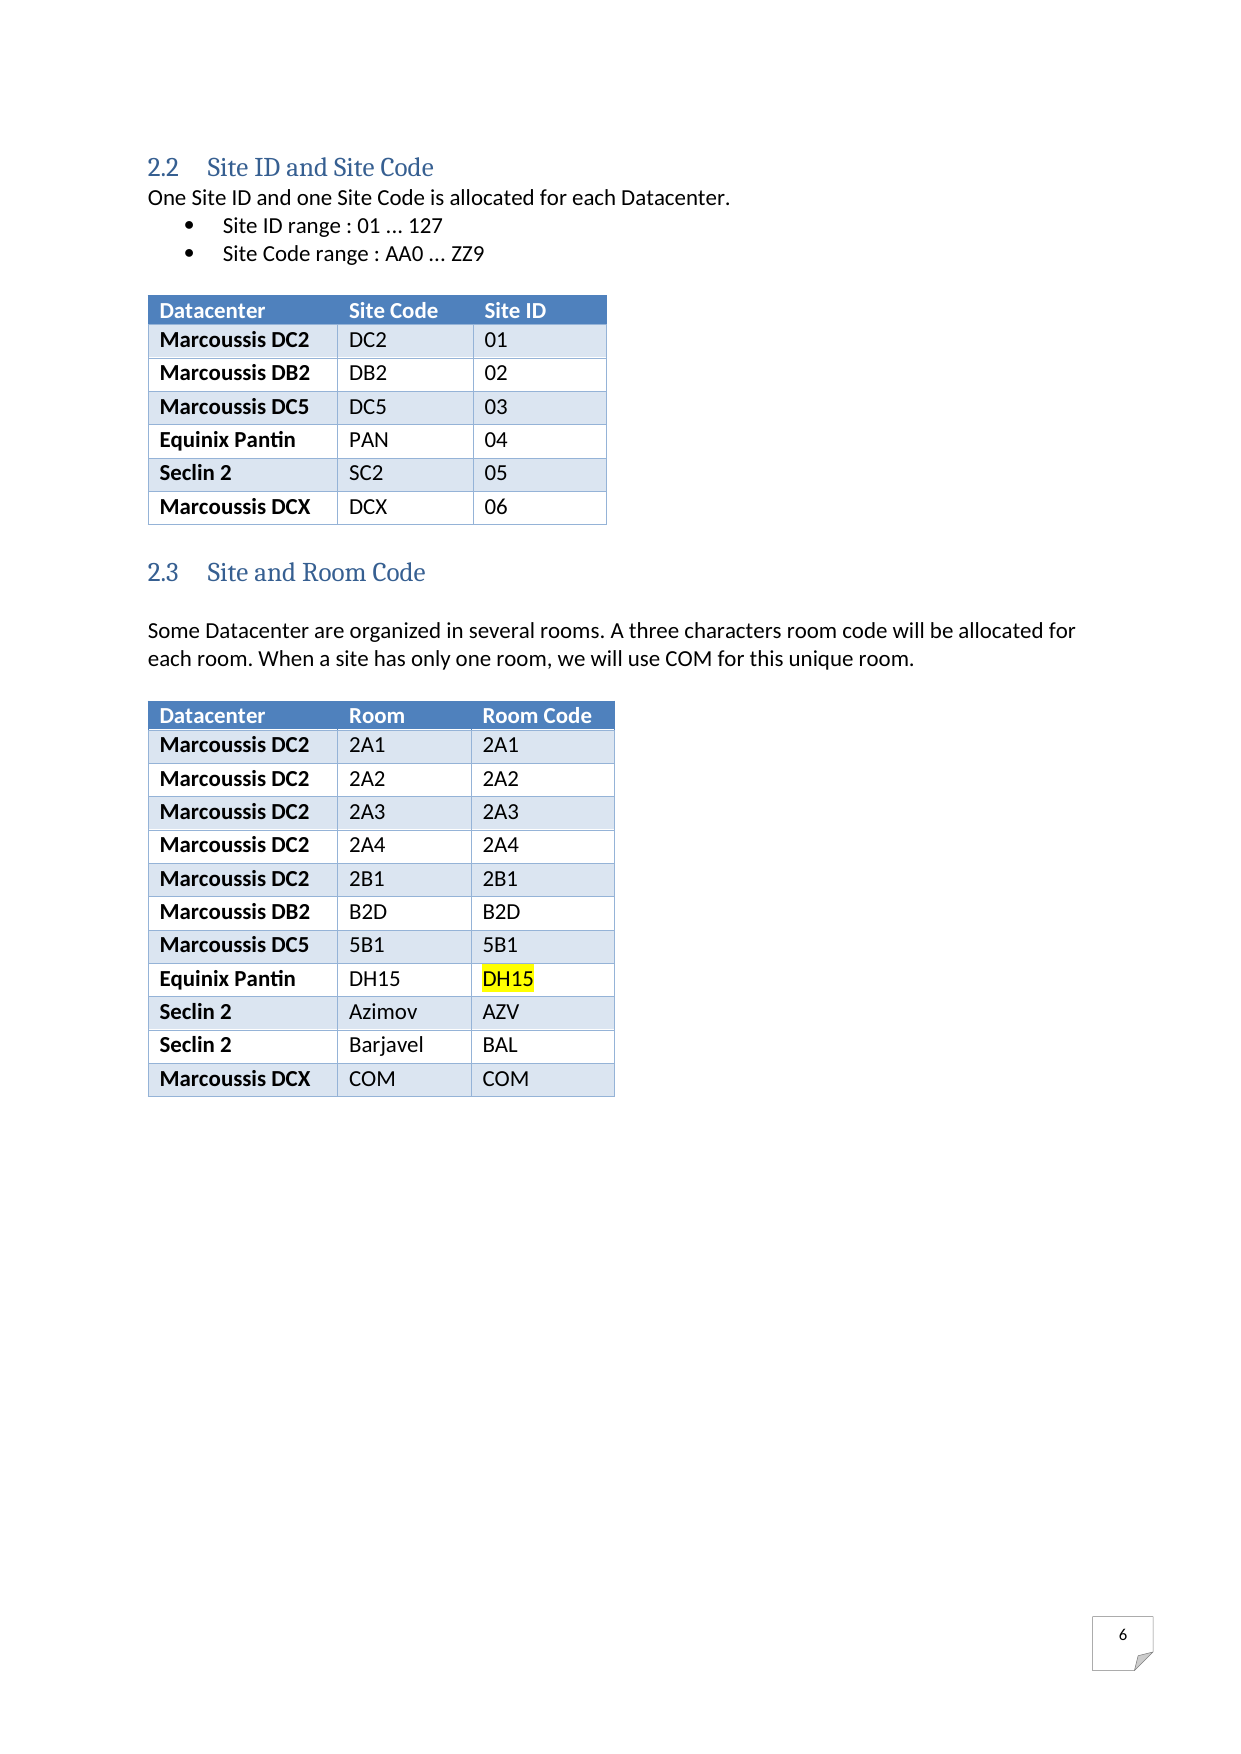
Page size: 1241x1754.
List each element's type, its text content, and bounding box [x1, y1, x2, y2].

table_cell 2B1 [472, 864, 614, 896]
table_cell DH15 [472, 964, 614, 996]
table_cell Marcoussis DC2 [149, 325, 337, 357]
table_cell 02 [474, 359, 606, 391]
table_cell B2D [338, 897, 471, 929]
table_cell Marcoussis DCX [149, 1064, 337, 1096]
table_cell COM [338, 1064, 471, 1096]
table_cell 05 [474, 459, 606, 491]
table_cell Marcoussis DC2 [149, 864, 337, 896]
table_cell 2A4 [472, 831, 614, 863]
table_header Site Code [338, 296, 473, 324]
table_cell Marcoussis DC2 [149, 731, 337, 763]
table_cell AZV [472, 997, 614, 1029]
table_cell Seclin 2 [149, 1031, 337, 1063]
table_cell DH15 [338, 964, 471, 996]
table_cell B2D [472, 897, 614, 929]
table_cell Marcoussis DC2 [149, 764, 337, 796]
table_cell Marcoussis DC2 [149, 797, 337, 829]
table_header Datacenter [149, 296, 337, 324]
text One Site ID and one Site Code is allocated for each Datacenter. [148, 183, 1093, 211]
table_cell 2A3 [338, 797, 471, 829]
text Some Datacenter are organized in several rooms. A three characters room code will be allocated for each room. When a site has only one room, we will use COM for this unique room. [148, 616, 1093, 672]
table_cell DC5 [338, 392, 473, 424]
table_cell Seclin 2 [149, 997, 337, 1029]
table_cell 06 [474, 492, 606, 524]
table_cell Marcoussis DC2 [149, 831, 337, 863]
table_cell 2B1 [338, 864, 471, 896]
table_cell 2A1 [472, 731, 614, 763]
table_cell PAN [338, 425, 473, 457]
table_cell DB2 [338, 359, 473, 391]
table_header Room Code [472, 702, 614, 729]
table_cell 2A3 [472, 797, 614, 829]
list Site ID range : 01 ... 127 [185, 211, 1093, 239]
table_cell DCX [338, 492, 473, 524]
table_cell Marcoussis DCX [149, 492, 337, 524]
table_cell 01 [474, 325, 606, 357]
table_cell 03 [474, 392, 606, 424]
subtitle Site ID and Site Code [148, 152, 1093, 183]
table_cell Azimov [338, 997, 471, 1029]
table_cell BAL [472, 1031, 614, 1063]
table_header Datacenter [149, 702, 337, 729]
table_cell 5B1 [472, 931, 614, 963]
subtitle Site and Room Code [148, 557, 1093, 588]
table_cell Marcoussis DB2 [149, 359, 337, 391]
table_cell DC2 [338, 325, 473, 357]
table_cell 2A4 [338, 831, 471, 863]
table_cell Seclin 2 [149, 459, 337, 491]
table_header Room [338, 702, 471, 729]
table_cell Marcoussis DB2 [149, 897, 337, 929]
table_cell Marcoussis DC5 [149, 931, 337, 963]
table_cell Marcoussis DC5 [149, 392, 337, 424]
table_cell 2A2 [338, 764, 471, 796]
table_header Site ID [474, 296, 606, 324]
table_cell 5B1 [338, 931, 471, 963]
list Site Code range : AA0 ... ZZ9 [185, 239, 1093, 267]
table_cell 2A1 [338, 731, 471, 763]
table_cell Equinix Pantin [149, 425, 337, 457]
table_cell Barjavel [338, 1031, 471, 1063]
table_cell 04 [474, 425, 606, 457]
table_cell 2A2 [472, 764, 614, 796]
table_cell SC2 [338, 459, 473, 491]
table_cell Equinix Pantin [149, 964, 337, 996]
table_cell COM [472, 1064, 614, 1096]
